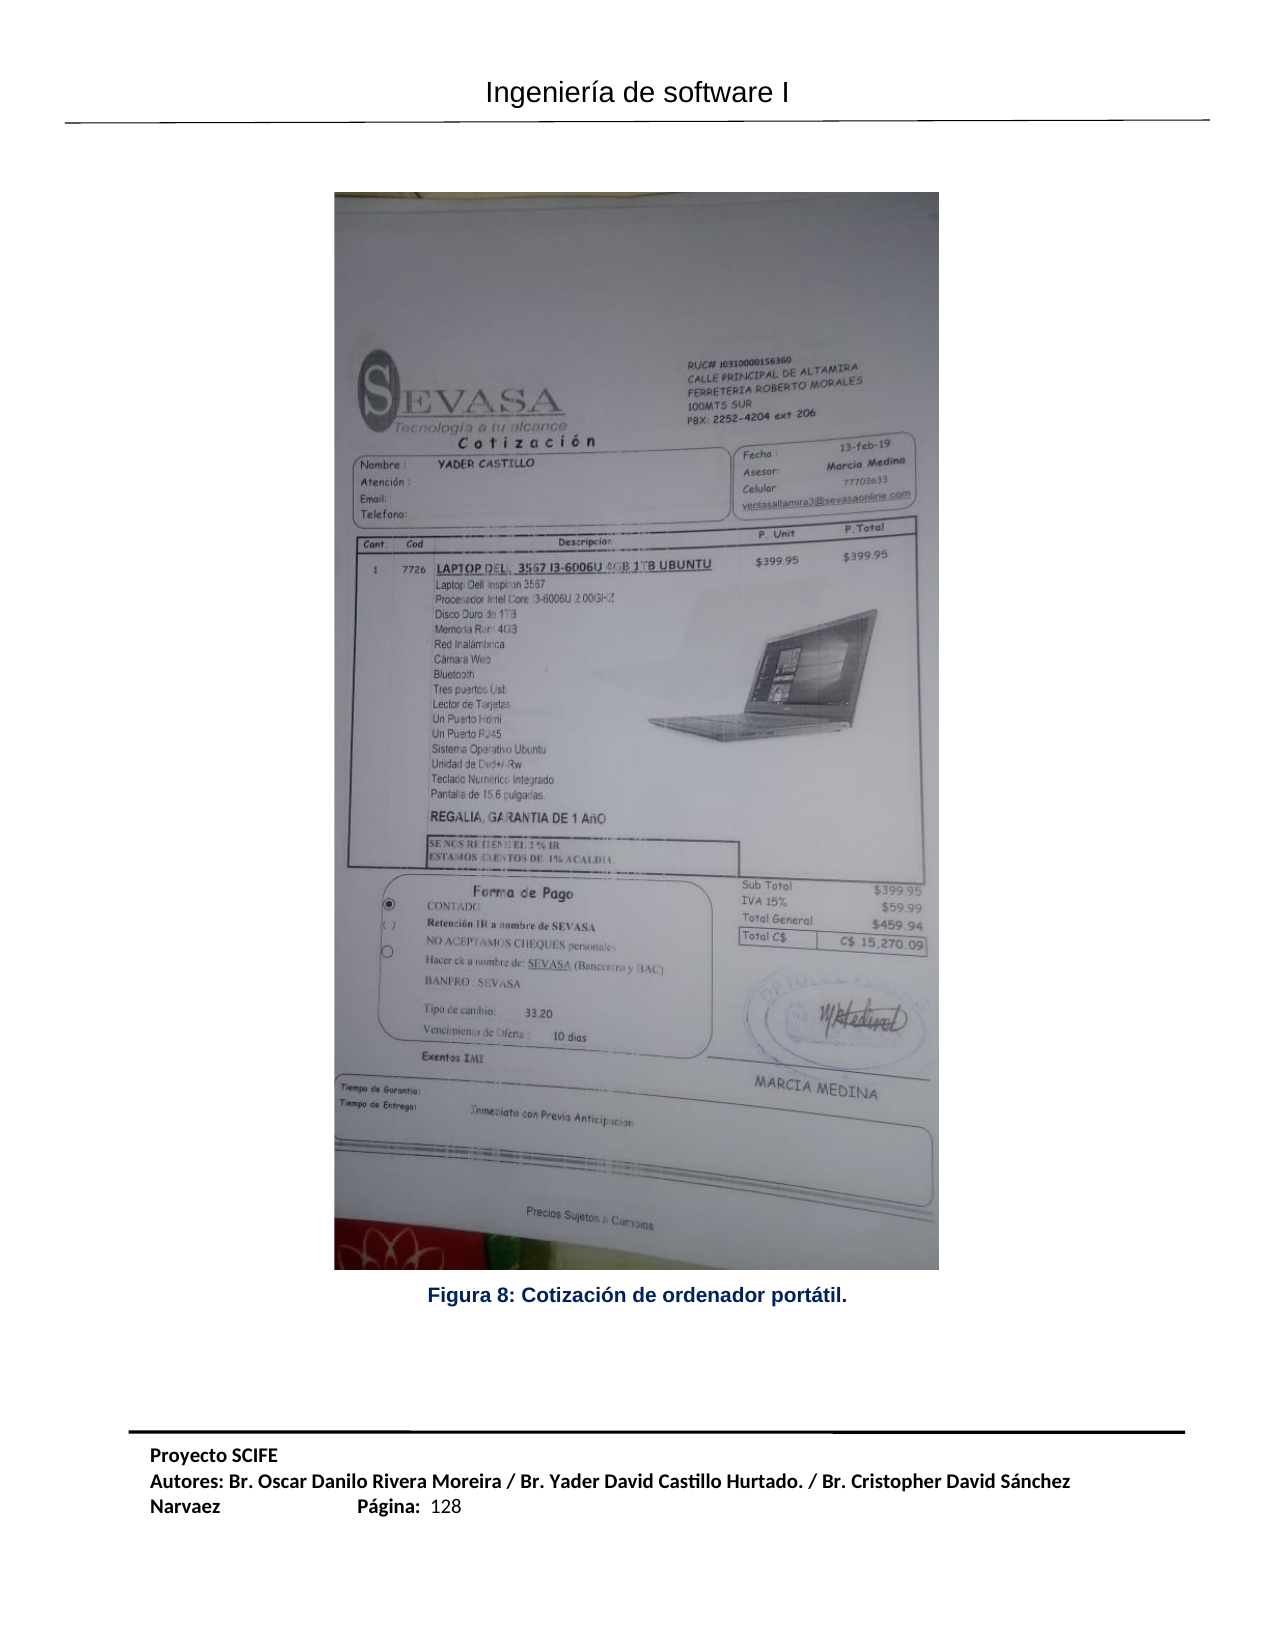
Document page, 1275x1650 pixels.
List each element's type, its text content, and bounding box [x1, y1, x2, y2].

picture [334, 192, 939, 1270]
